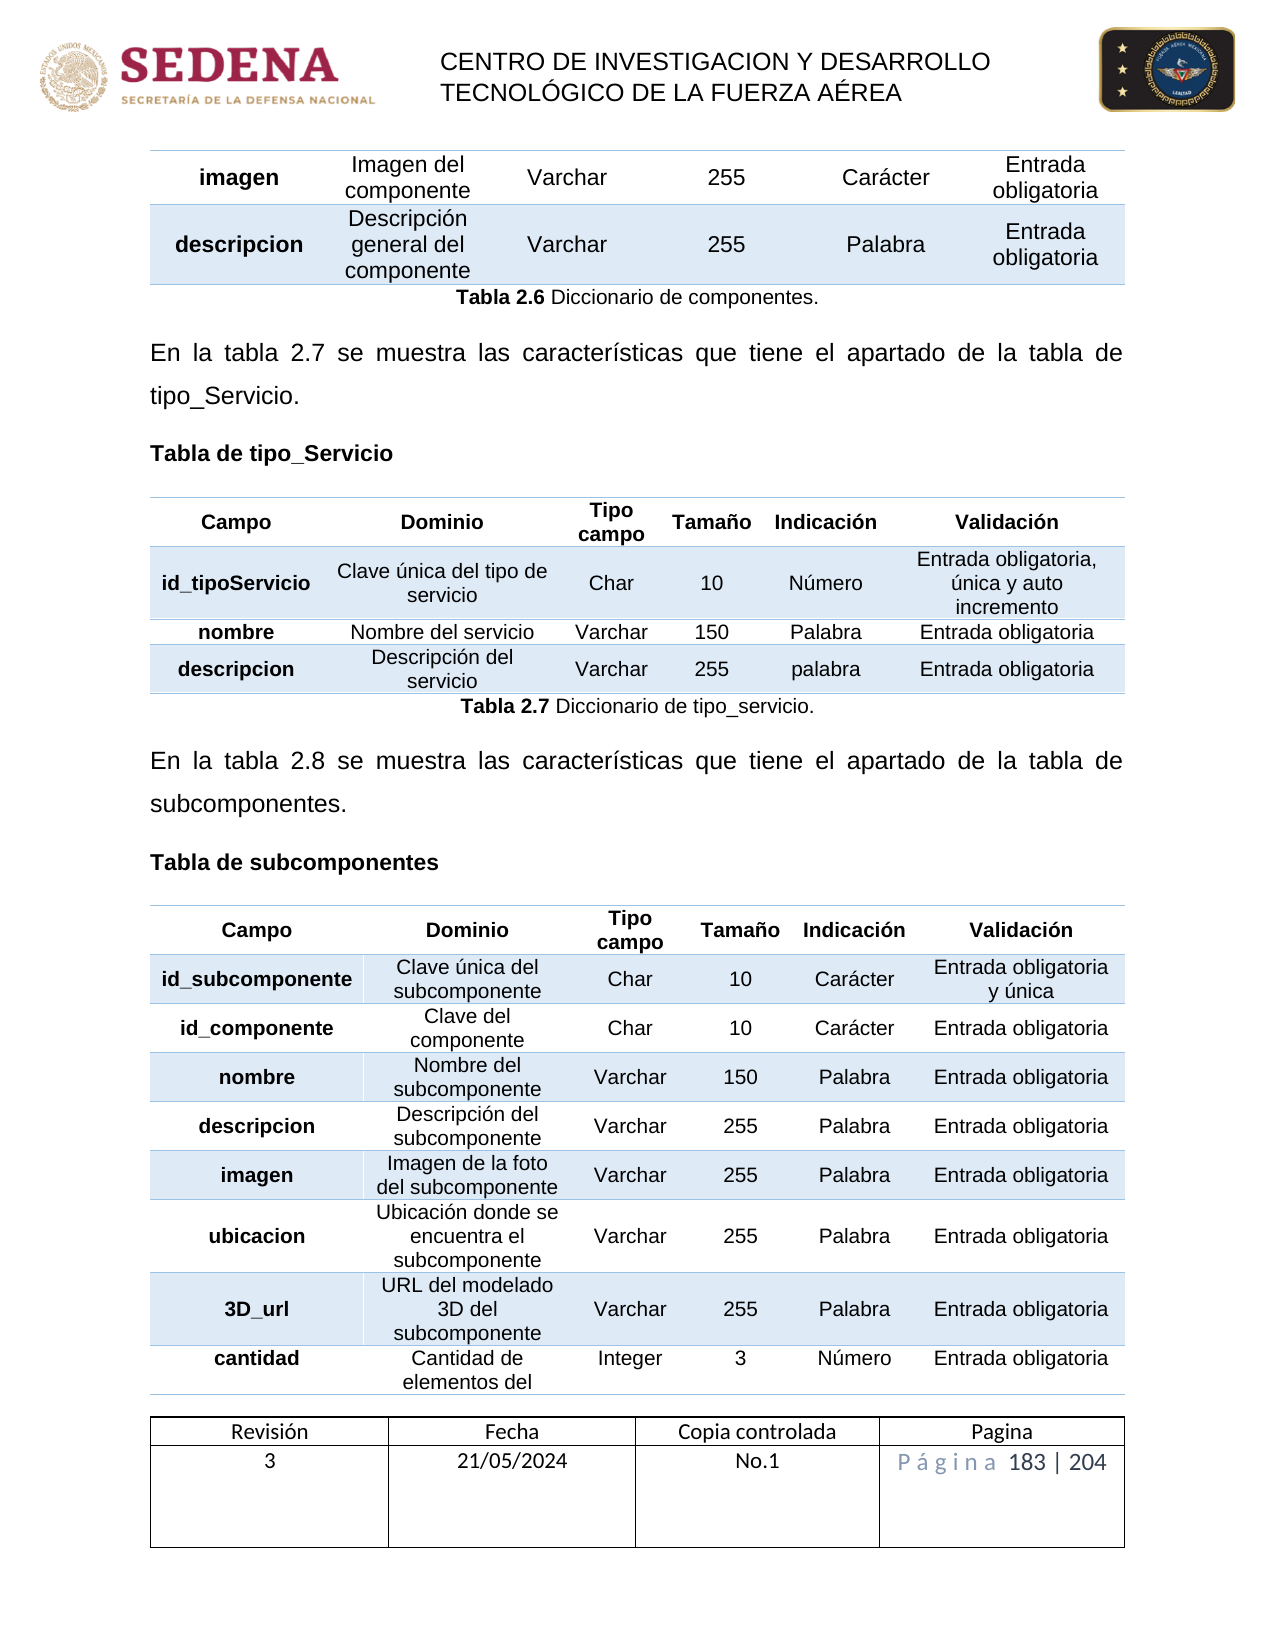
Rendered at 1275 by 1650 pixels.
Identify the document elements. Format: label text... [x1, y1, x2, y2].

table_header Tamaño [689, 906, 792, 954]
table_cell descripcion [150, 1102, 363, 1150]
table_cell nombre [150, 620, 322, 643]
table_header Validación [889, 498, 1125, 546]
table_cell Entrada obligatoria, única y auto incremento [889, 547, 1125, 618]
table_cell Número [763, 547, 889, 618]
table_cell Número [792, 1346, 917, 1394]
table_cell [364, 1346, 571, 1394]
table_cell Palabra [806, 205, 965, 284]
table_cell Entrada obligatoria [965, 205, 1125, 284]
table_cell Imagen de la foto del subcomponente [364, 1151, 571, 1199]
table_cell descripcion [150, 645, 322, 692]
table_cell Palabra [792, 1273, 917, 1345]
table_cell Entrada obligatoria [965, 151, 1125, 204]
picture [39, 27, 1236, 112]
table_cell 3 [689, 1346, 792, 1394]
table_header Tipo campo [562, 498, 661, 546]
table_header Indicación [763, 498, 889, 546]
table_cell Char [571, 955, 689, 1003]
table_cell Nombre del subcomponente [364, 1053, 571, 1101]
table_cell Imagen del componente [328, 151, 487, 204]
table_cell descripcion [150, 205, 328, 284]
table_cell id_subcomponente [150, 955, 363, 1003]
table_cell Entrada obligatoria [889, 620, 1125, 643]
table_cell 150 [661, 620, 763, 643]
table_cell 255 [661, 645, 763, 692]
table_header Indicación [792, 906, 917, 954]
table_cell Char [571, 1004, 689, 1052]
table_cell 255 [689, 1273, 792, 1345]
table_cell Varchar [487, 205, 647, 284]
table_cell Carácter [806, 151, 965, 204]
table_cell Entrada obligatoria [917, 1346, 1125, 1394]
table_cell 3D_url [150, 1273, 363, 1345]
table_cell Entrada obligatoria [917, 1273, 1125, 1345]
table_header Campo [150, 498, 322, 546]
table_cell Descripción del servicio [322, 645, 562, 692]
table_header Campo [150, 906, 363, 954]
table_cell Entrada obligatoria [917, 1004, 1125, 1052]
table_header Dominio [364, 906, 571, 954]
text Tabla 2.6 Diccionario de componentes. [150, 285, 1125, 309]
table_cell Carácter [792, 1004, 917, 1052]
table_cell Palabra [792, 1053, 917, 1101]
text En la tabla 2.8 se muestra las características que tiene el apartado de la tabla de subcomponentes. [150, 746, 1125, 818]
table_cell Palabra [792, 1200, 917, 1272]
table_cell Varchar [571, 1200, 689, 1272]
table_cell id_componente [150, 1004, 363, 1052]
table_cell 255 [647, 205, 806, 284]
table_header Validación [917, 906, 1125, 954]
table_cell Entrada obligatoria y única [917, 955, 1125, 1003]
table_cell cantidad [150, 1346, 363, 1394]
table_cell 10 [661, 547, 763, 618]
table_cell Varchar [571, 1102, 689, 1150]
table_cell ubicacion [150, 1200, 363, 1272]
table_cell Palabra [763, 620, 889, 643]
table_cell Entrada obligatoria [917, 1053, 1125, 1101]
table_cell Varchar [562, 620, 661, 643]
table_cell 255 [689, 1151, 792, 1199]
table_cell Clave única del tipo de servicio [322, 547, 562, 618]
table_cell Nombre del servicio [322, 620, 562, 643]
table_cell Varchar [562, 645, 661, 692]
table_cell Palabra [792, 1151, 917, 1199]
table_cell Varchar [571, 1053, 689, 1101]
table_cell Clave única del subcomponente [364, 955, 571, 1003]
text Tabla de subcomponentes [150, 849, 1125, 875]
table_cell 10 [689, 955, 792, 1003]
table_cell Carácter [792, 955, 917, 1003]
table_cell 255 [689, 1102, 792, 1150]
table_cell Integer [571, 1346, 689, 1394]
table_cell 255 [689, 1200, 792, 1272]
table_cell Varchar [571, 1273, 689, 1345]
table_cell Palabra [792, 1102, 917, 1150]
text En la tabla 2.7 se muestra las características que tiene el apartado de la tabla de tipo_Servicio. [150, 337, 1125, 409]
table_cell 255 [647, 151, 806, 204]
table_cell Entrada obligatoria [917, 1151, 1125, 1199]
table_cell imagen [150, 1151, 363, 1199]
table_header Tamaño [661, 498, 763, 546]
text Tabla de tipo_Servicio [150, 440, 1125, 467]
table_cell Descripción del subcomponente [364, 1102, 571, 1150]
table_header Tipo campo [571, 906, 689, 954]
table_cell Entrada obligatoria [889, 645, 1125, 692]
table_cell Entrada obligatoria [917, 1200, 1125, 1272]
table_cell Varchar [487, 151, 647, 204]
table_cell palabra [763, 645, 889, 692]
table_cell Char [562, 547, 661, 618]
table_cell 10 [689, 1004, 792, 1052]
table_cell imagen [150, 151, 328, 204]
table_cell Descripción general del componente [328, 205, 487, 284]
table_cell 150 [689, 1053, 792, 1101]
table_cell id_tipoServicio [150, 547, 322, 618]
table_cell Varchar [571, 1151, 689, 1199]
table_cell URL del modelado 3D del subcomponente [364, 1273, 571, 1345]
table_header Dominio [322, 498, 562, 546]
table_cell Clave del componente [364, 1004, 571, 1052]
text Tabla 2.7 Diccionario de tipo_servicio. [150, 694, 1125, 717]
table_cell Ubicación donde se encuentra el subcomponente [364, 1200, 571, 1272]
table_cell nombre [150, 1053, 363, 1101]
table_cell Entrada obligatoria [917, 1102, 1125, 1150]
